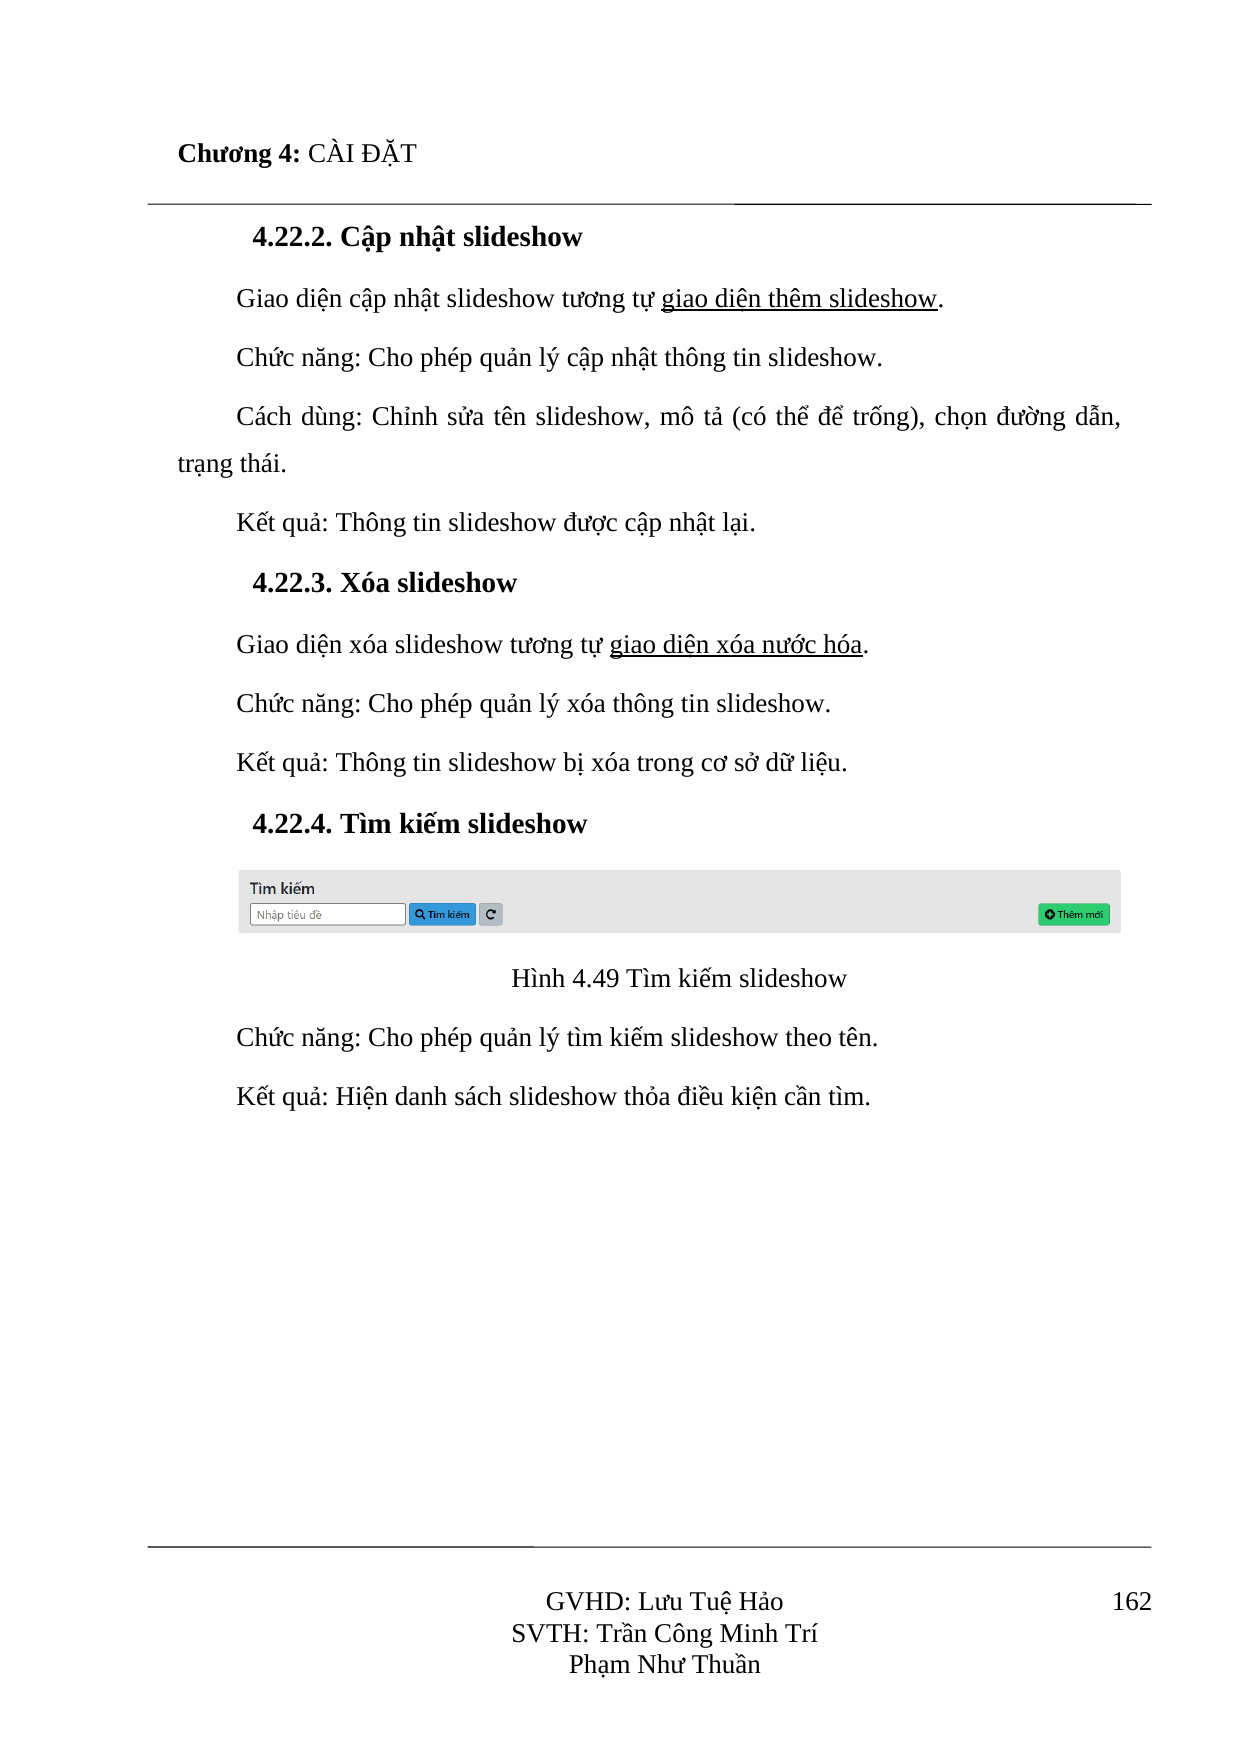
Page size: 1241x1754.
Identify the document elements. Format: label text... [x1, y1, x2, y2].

text Chức năng: Cho phép quản lý xóa thông tin slideshow. [177, 687, 1122, 718]
text Kết quả: Thông tin slideshow được cập nhật lại. [177, 506, 1122, 537]
text Giao diện cập nhật slideshow tương tự giao diện thêm slideshow. [177, 282, 1122, 313]
text Giao diện xóa slideshow tương tự giao diện xóa nước hóa. [177, 628, 1122, 659]
subtitle Cập nhật slideshow [252, 219, 1122, 253]
subtitle Tìm kiếm slideshow [252, 806, 1122, 839]
text Chức năng: Cho phép quản lý cập nhật thông tin slideshow. [177, 341, 1122, 372]
subtitle Xóa slideshow [252, 565, 1122, 599]
picture [236, 868, 1122, 934]
text Kết quả: Hiện danh sách slideshow thỏa điều kiện cần tìm. [177, 1080, 1122, 1111]
text Kết quả: Thông tin slideshow bị xóa trong cơ sở dữ liệu. [177, 747, 1122, 778]
text Cách dùng: Chỉnh sửa tên slideshow, mô tả (có thể để trống), chọn đường dẫn, trạng thái. [177, 400, 1122, 478]
text Chức năng: Cho phép quản lý tìm kiếm slideshow theo tên. [177, 1021, 1122, 1052]
